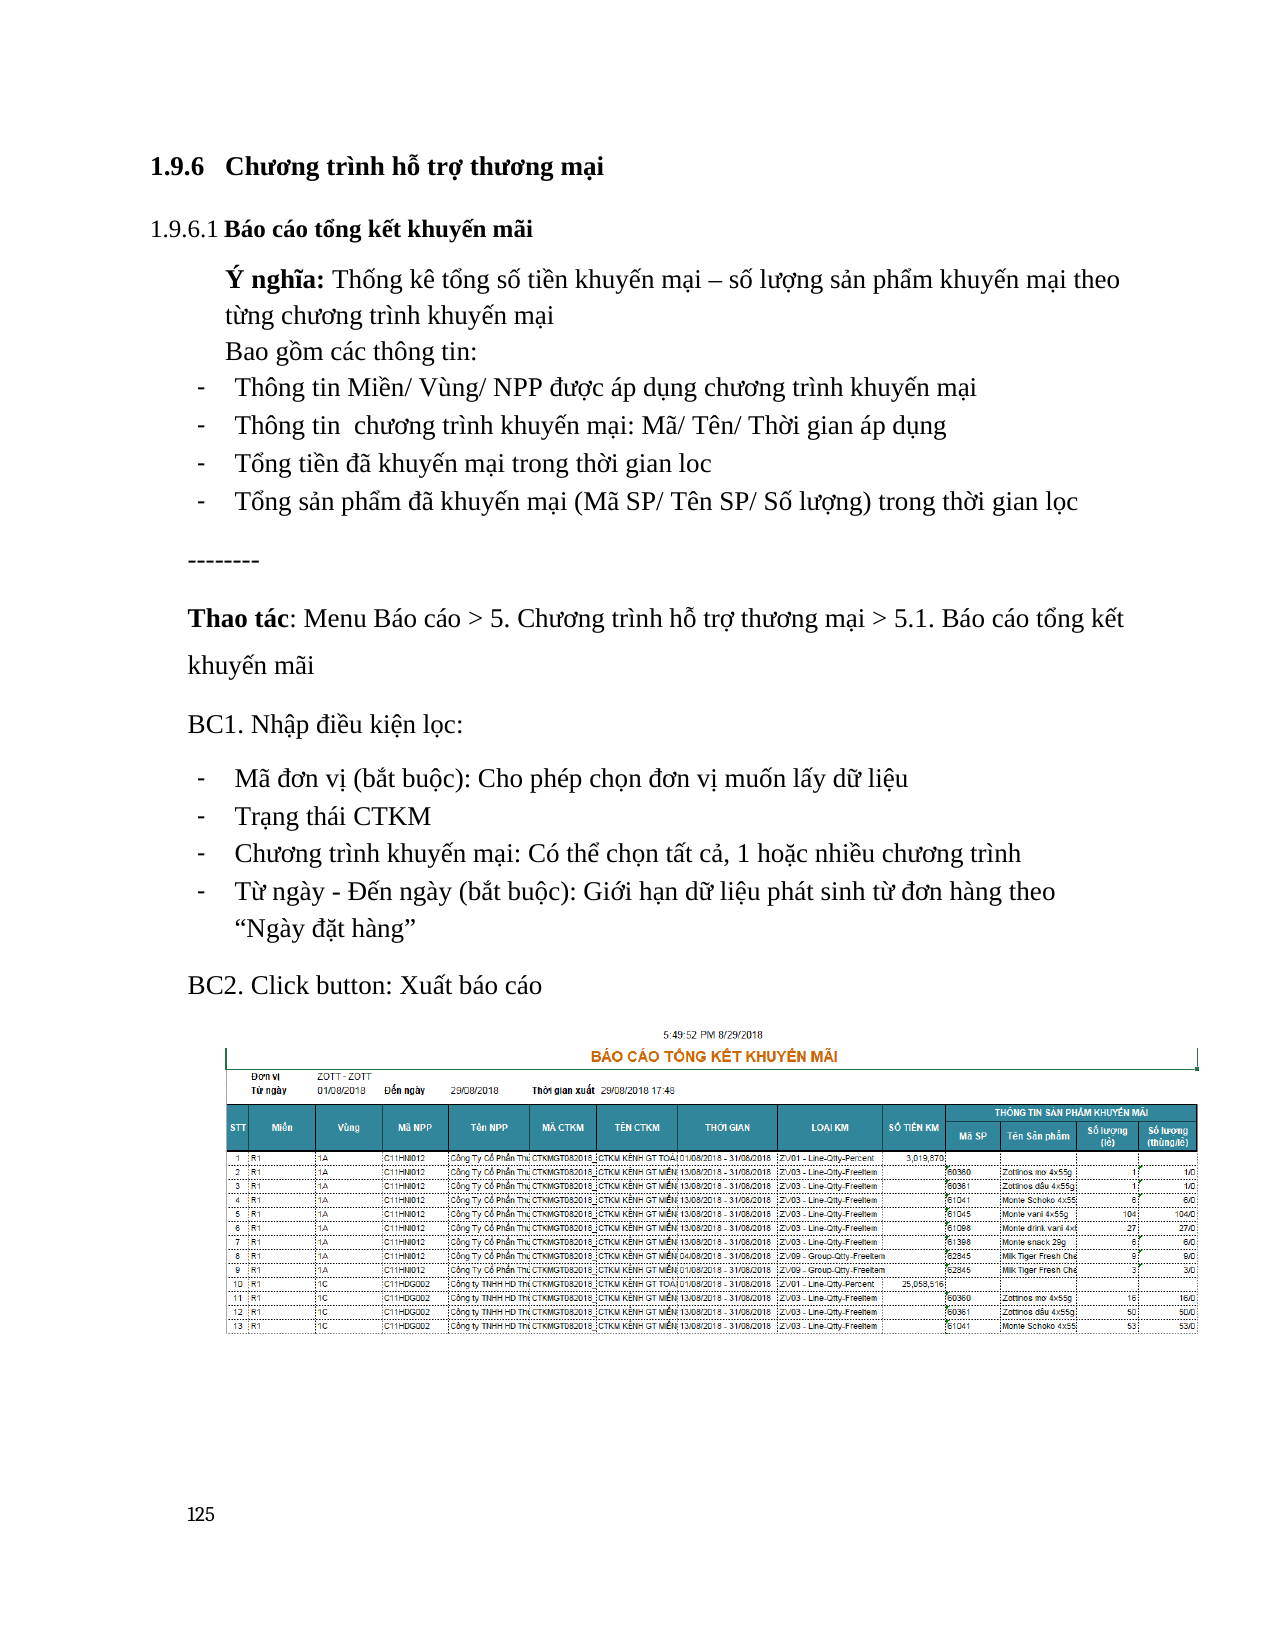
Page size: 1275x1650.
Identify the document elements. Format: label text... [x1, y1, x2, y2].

text BC1. Nhập điều kiện lọc: [187, 708, 1136, 739]
subtitle Báo cáo tổng kết khuyến mãi [150, 214, 1136, 243]
list Bao gồm các thông tin: [225, 335, 1125, 366]
text Thao tác: Menu Báo cáo > 5. Chương trình hỗ trợ thương mại > 5.1. Báo cáo tổng kết khuyến mãi [187, 602, 1136, 680]
list Chương trình khuyến mại: Có thể chọn tất cả, 1 hoặc nhiều chương trình [197, 837, 1125, 870]
list Thông tin chương trình khuyến mại: Mã/ Tên/ Thời gian áp dụng [197, 408, 1125, 441]
list Tổng tiền đã khuyến mại trong thời gian loc [197, 446, 1125, 479]
text -------- [187, 543, 1136, 574]
list Ý nghĩa: Thống kê tổng số tiền khuyến mại – số lượng sản phẩm khuyến mại theo từng chương trình khuyến mại [225, 263, 1125, 330]
list Thông tin Miền/ Vùng/ NPP được áp dụng chương trình khuyến mại [197, 370, 1125, 403]
list Từ ngày - Đến ngày (bắt buộc): Giới hạn dữ liệu phát sinh từ đơn hàng theo “Ngày đặt hàng” [197, 874, 1125, 943]
list Trạng thái CTKM [197, 799, 1125, 832]
list Tổng sản phẩm đã khuyến mại (Mã SP/ Tên SP/ Số lượng) trong thời gian lọc [197, 484, 1125, 517]
text BC2. Click button: Xuất báo cáo [187, 969, 1136, 1000]
subtitle Chương trình hỗ trợ thương mại [150, 150, 1125, 181]
list Mã đơn vị (bắt buộc): Cho phép chọn đơn vị muốn lấy dữ liệu [197, 761, 1125, 794]
picture [225, 1021, 1200, 1334]
